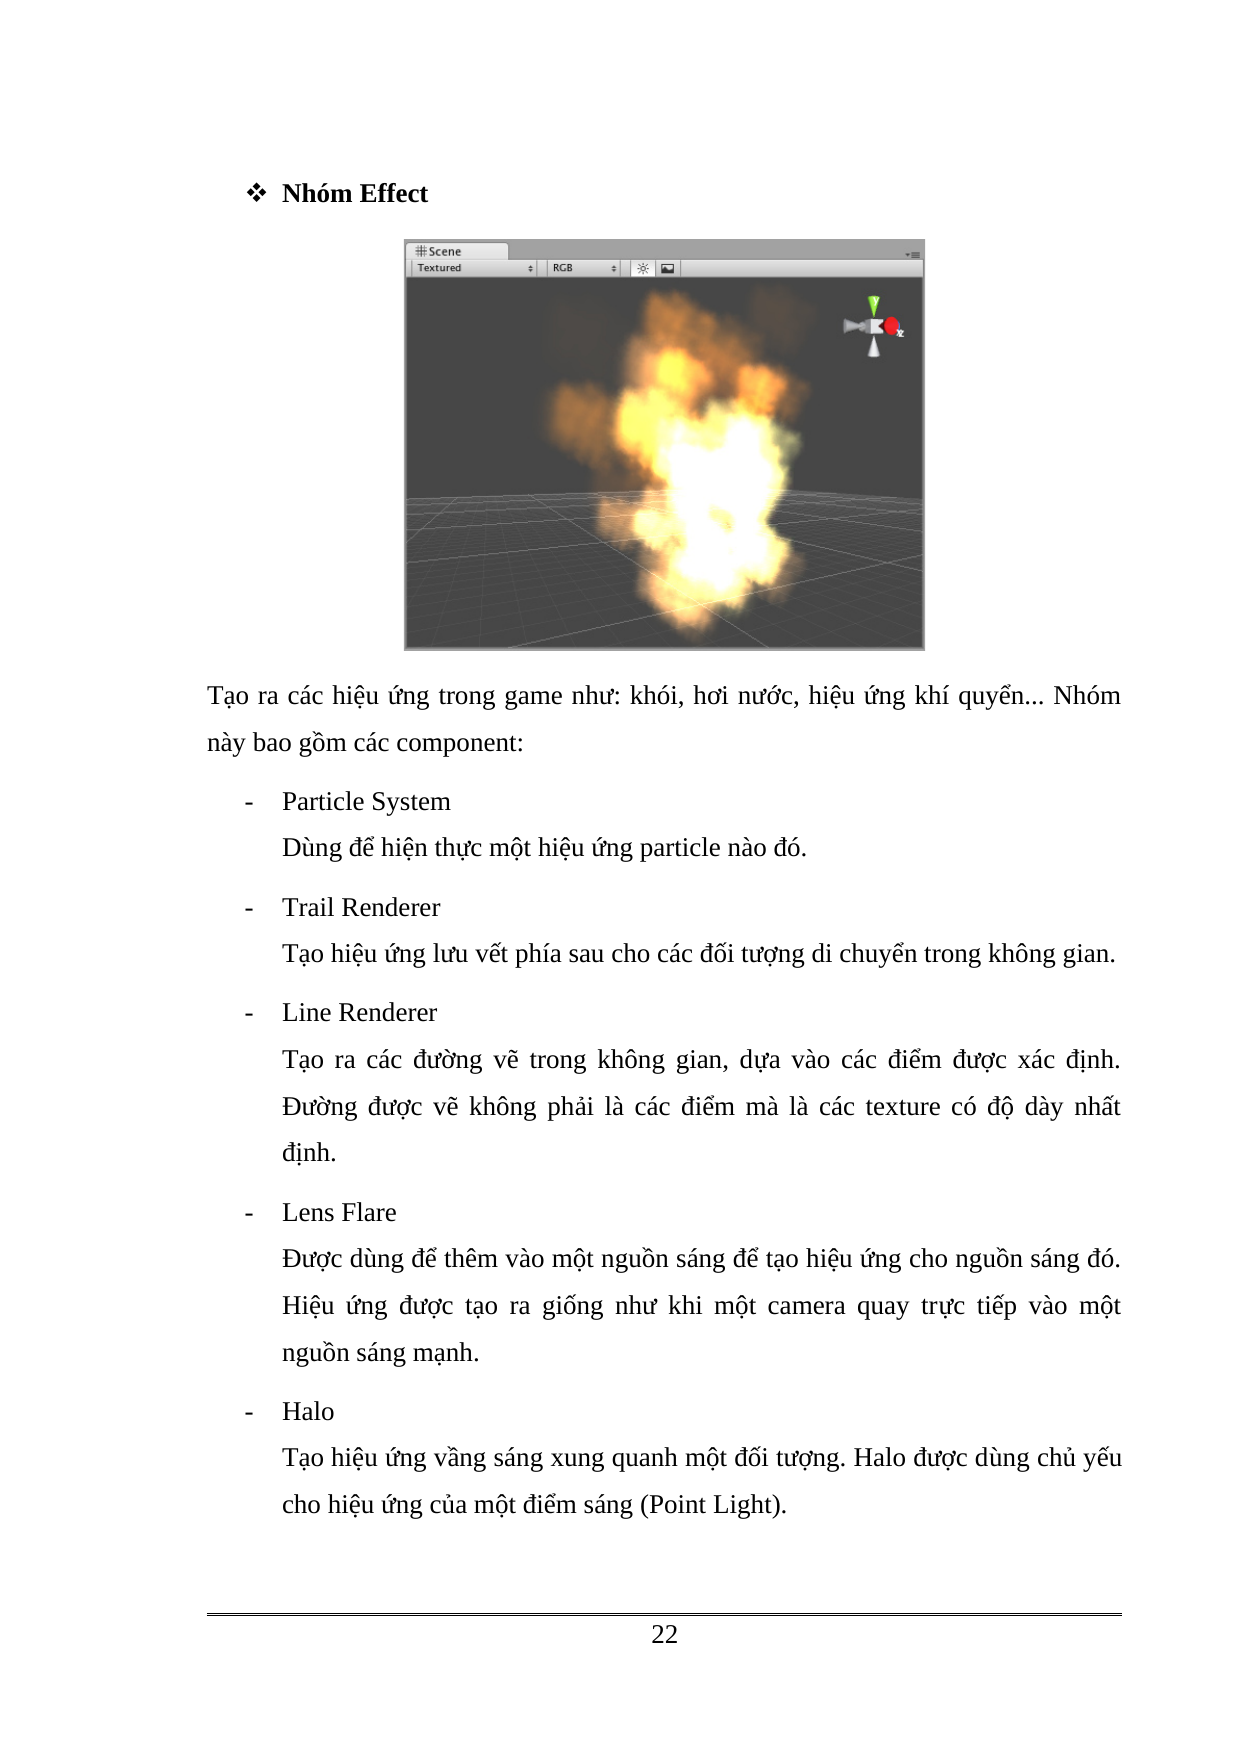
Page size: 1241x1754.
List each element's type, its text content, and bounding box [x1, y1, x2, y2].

list Halo [244, 1395, 1122, 1426]
list Được dùng để thêm vào một nguồn sáng để tạo hiệu ứng cho nguồn sáng đó. Hiệu ứng được tạo ra giống như khi một camera quay trực tiếp vào một nguồn sáng mạnh. [282, 1242, 1122, 1367]
list Trail Renderer [244, 891, 1122, 922]
list Tạo hiệu ứng lưu vết phía sau cho các đối tượng di chuyển trong không gian. [282, 937, 1122, 968]
picture [403, 239, 926, 651]
list Tạo hiệu ứng vầng sáng xung quanh một đối tượng. Halo được dùng chủ yếu cho hiệu ứng của một điểm sáng (Point Light). [282, 1442, 1122, 1519]
list Dùng để hiện thực một hiệu ứng particle nào đó. [282, 832, 1122, 863]
list Nhóm Effect [244, 177, 1122, 208]
list Lens Flare [244, 1196, 1122, 1227]
list Particle System [244, 785, 1122, 816]
list Tạo ra các đường vẽ trong không gian, dựa vào các điểm được xác định. Đường được vẽ không phải là các điểm mà là các texture có độ dày nhất định. [282, 1043, 1122, 1168]
text Tạo ra các hiệu ứng trong game như: khói, hơi nước, hiệu ứng khí quyển... Nhóm này bao gồm các component: [207, 679, 1122, 757]
list Line Renderer [244, 997, 1122, 1028]
